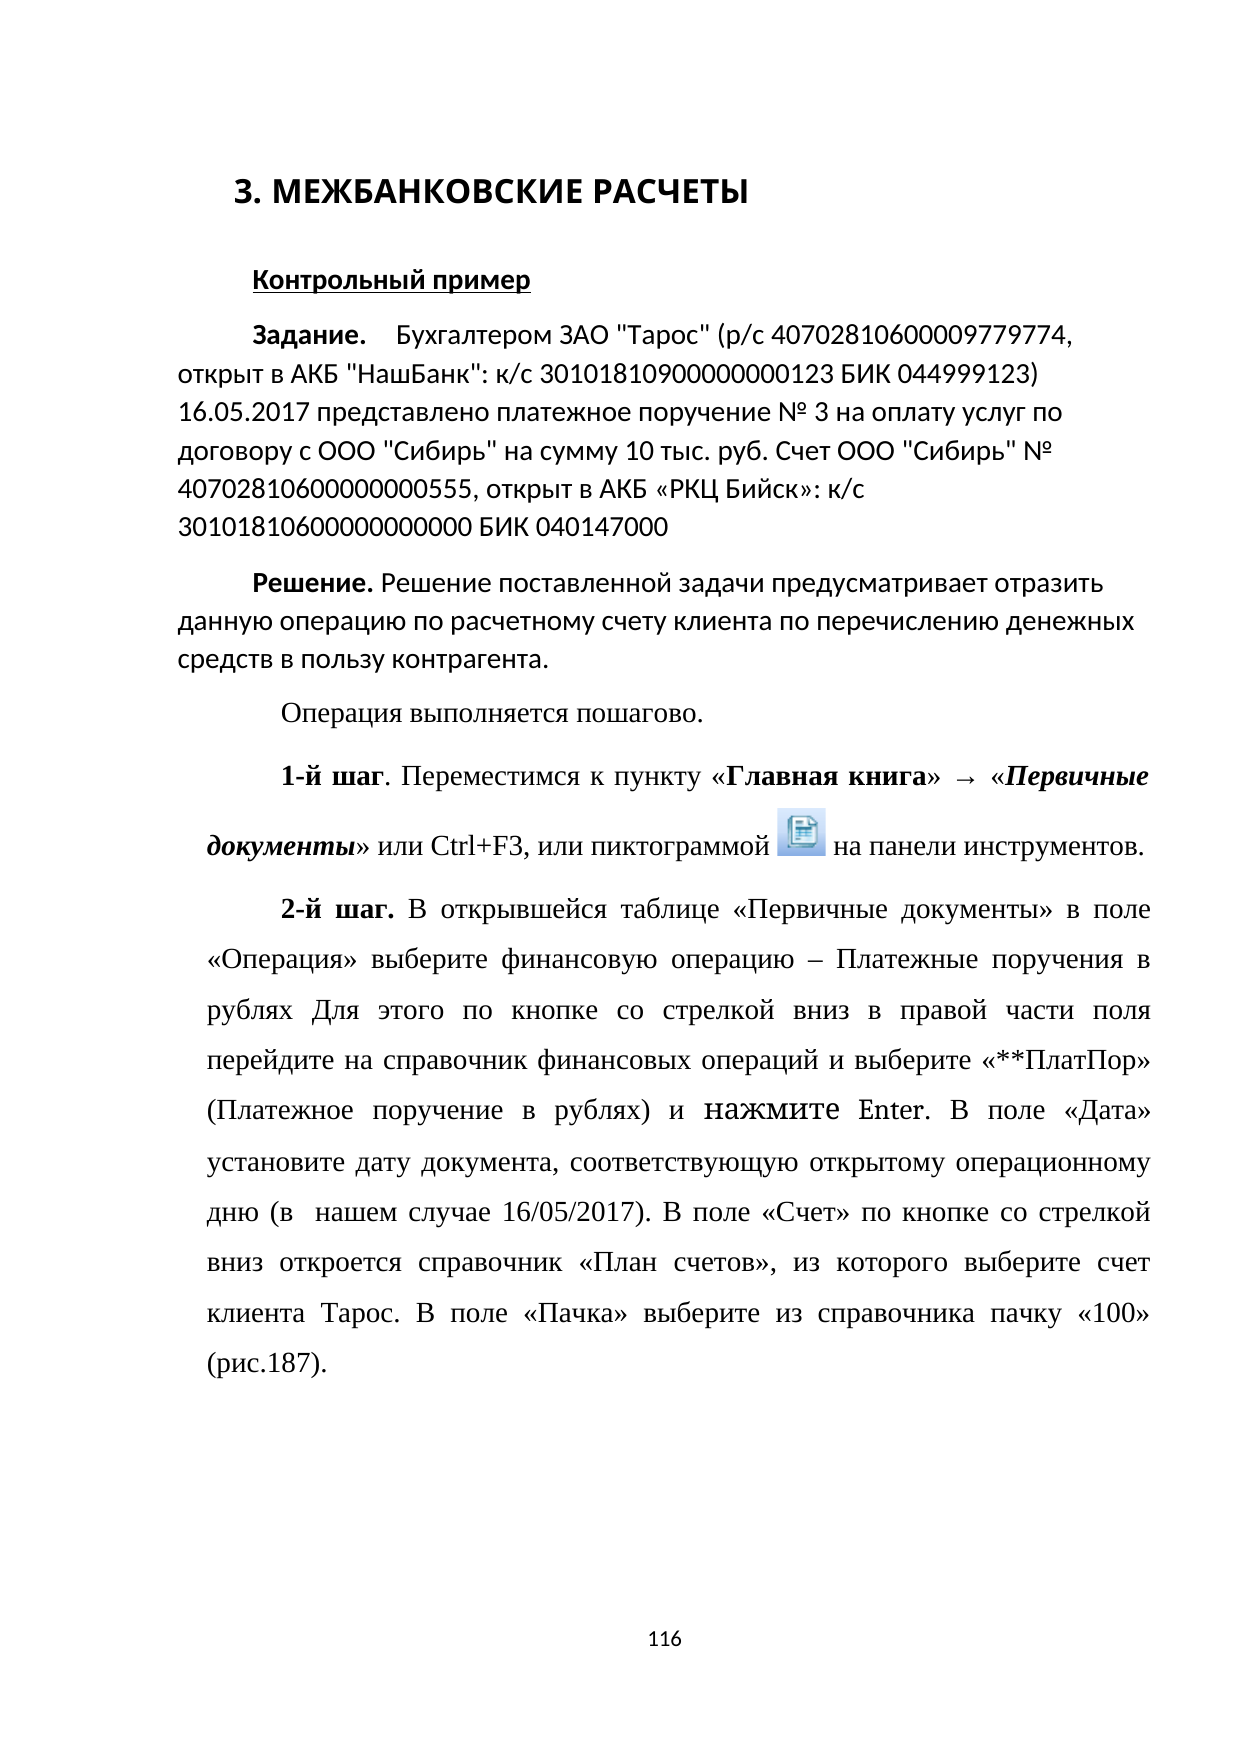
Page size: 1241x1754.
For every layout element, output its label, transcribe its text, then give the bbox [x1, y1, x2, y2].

picture [777, 808, 826, 856]
text 1-й шаг. Переместимся к пункту «Главная книга» → «Первичные документы» или Ctrl+F3, или пиктограммой на панели инструментов. [207, 758, 1152, 862]
subtitle Межбанковские расчеты [233, 168, 1152, 213]
text Решение. Решение поставленной задачи предусматривает отразить данную операцию по расчетному счету клиента по перечислению денежных средств в пользу контрагента. [177, 564, 1152, 676]
text Контрольный пример [177, 261, 1152, 297]
text Задание. Бухгалтером ЗАО "Тарос" (р/с 40702810600009779774, открыт в АКБ "НашБанк": к/с 30101810900000000123 БИК 044999123) 16.05.2017 представлено платежное поручение № 3 на оплату услуг по договору с ООО "Сибирь" на сумму 10 тыс. руб. Счет ООО "Сибирь" № 40702810600000000555, открыт в АКБ «РКЦ Бийск»: к/с 30101810600000000000 БИК 040147000 [177, 316, 1152, 544]
text 2-й шаг. В открывшейся таблице «Первичные документы» в поле «Операция» выберите финансовую операцию – Платежные поручения в рублях Для этого по кнопке со стрелкой вниз в правой части поля перейдите на справочник финансовых операций и выберите «**ПлатПор» (Платежное поручение в рублях) и нажмите Enter. В поле «Дата» установите дату документа, соответствующую открытому операционному дню (в нашем случае 16/05/2017). В поле «Счет» по кнопке со стрелкой вниз откроется справочник «План счетов», из которого выберите счет клиента Тарос. В поле «Пачка» выберите из справочника пачку «100» (рис.187). [207, 891, 1152, 1378]
text Операция выполняется пошагово. [207, 696, 1152, 729]
